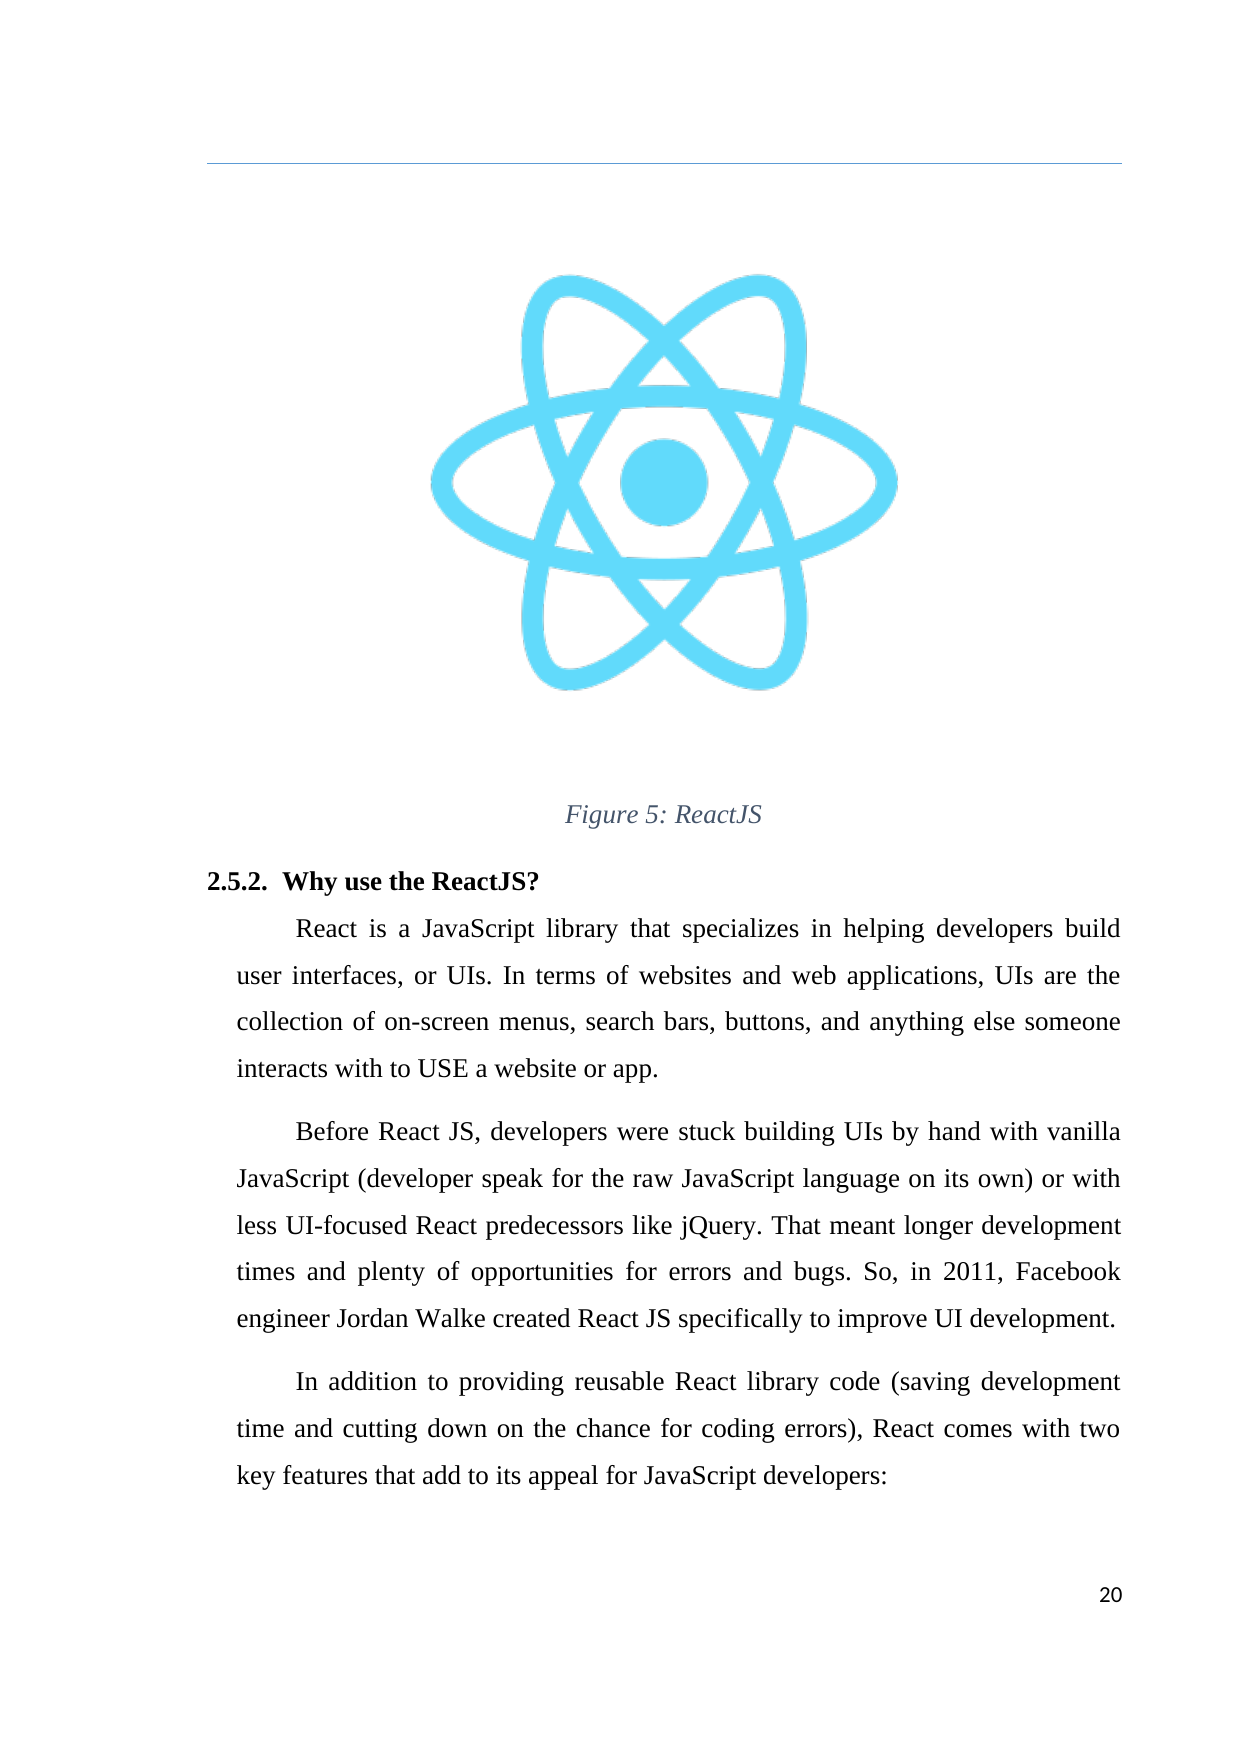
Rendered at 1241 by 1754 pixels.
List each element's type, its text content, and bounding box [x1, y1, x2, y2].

list Why use the ReactJS? [207, 866, 1122, 897]
picture [264, 201, 1065, 767]
text Figure 5: ReactJS [207, 798, 1122, 829]
text Before React JS, developers were stuck building UIs by hand with vanilla JavaScript (developer speak for the raw JavaScript language on its own) or with less UI-focused React predecessors like jQuery. That meant longer development times and plenty of opportunities for errors and bugs. So, in 2011, Facebook engineer Jordan Walke created React JS specifically to improve UI development. [236, 1116, 1122, 1333]
text In addition to providing reusable React library code (saving development time and cutting down on the chance for coding errors), React comes with two key features that add to its appeal for JavaScript developers: [236, 1366, 1122, 1490]
text React is a JavaScript library that specializes in helping developers build user interfaces, or UIs. In terms of websites and web applications, UIs are the collection of on-screen menus, search bars, buttons, and anything else someone interacts with to USE a website or app. [236, 912, 1122, 1083]
